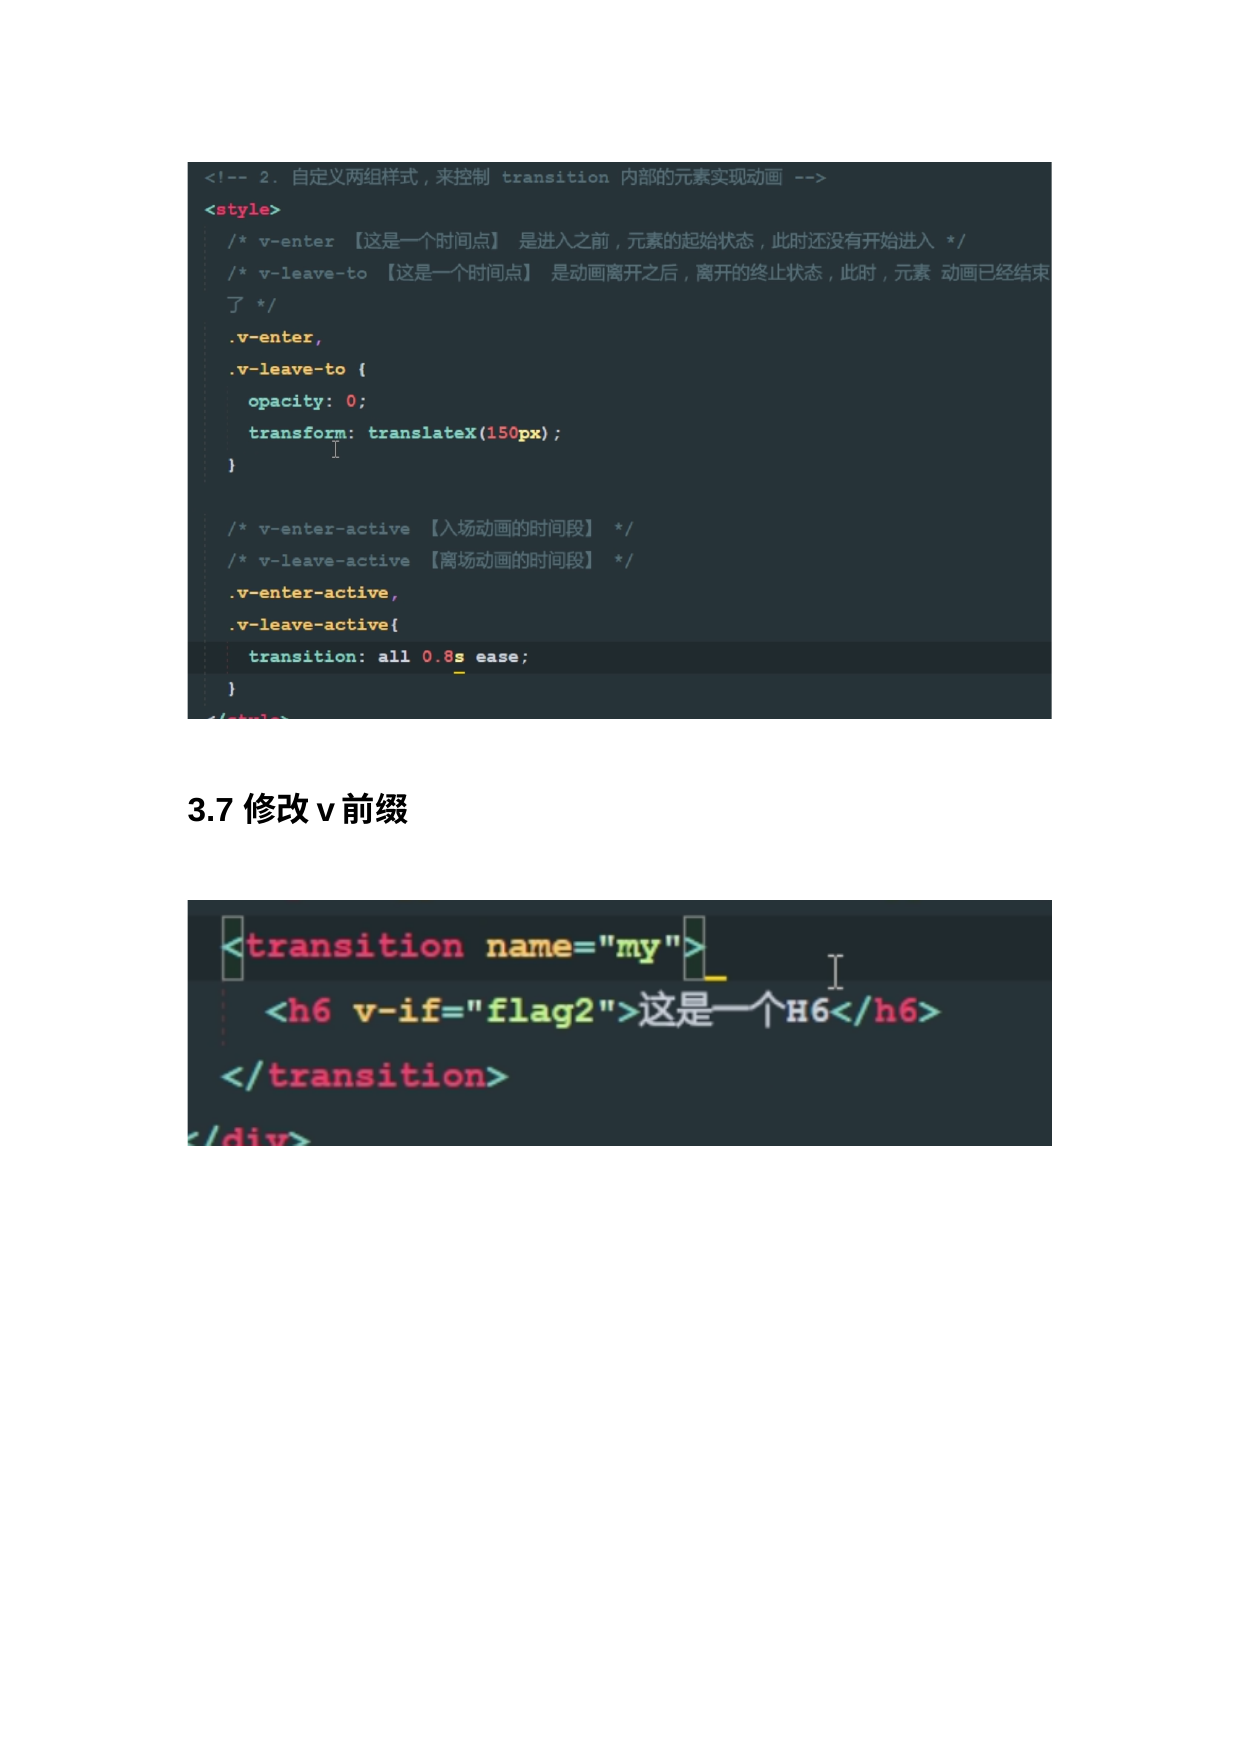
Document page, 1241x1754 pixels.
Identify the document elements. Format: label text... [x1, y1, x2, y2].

picture [187, 900, 1052, 1146]
subtitle 3.7 修改v前缀 [187, 774, 1053, 839]
picture [187, 162, 1052, 719]
